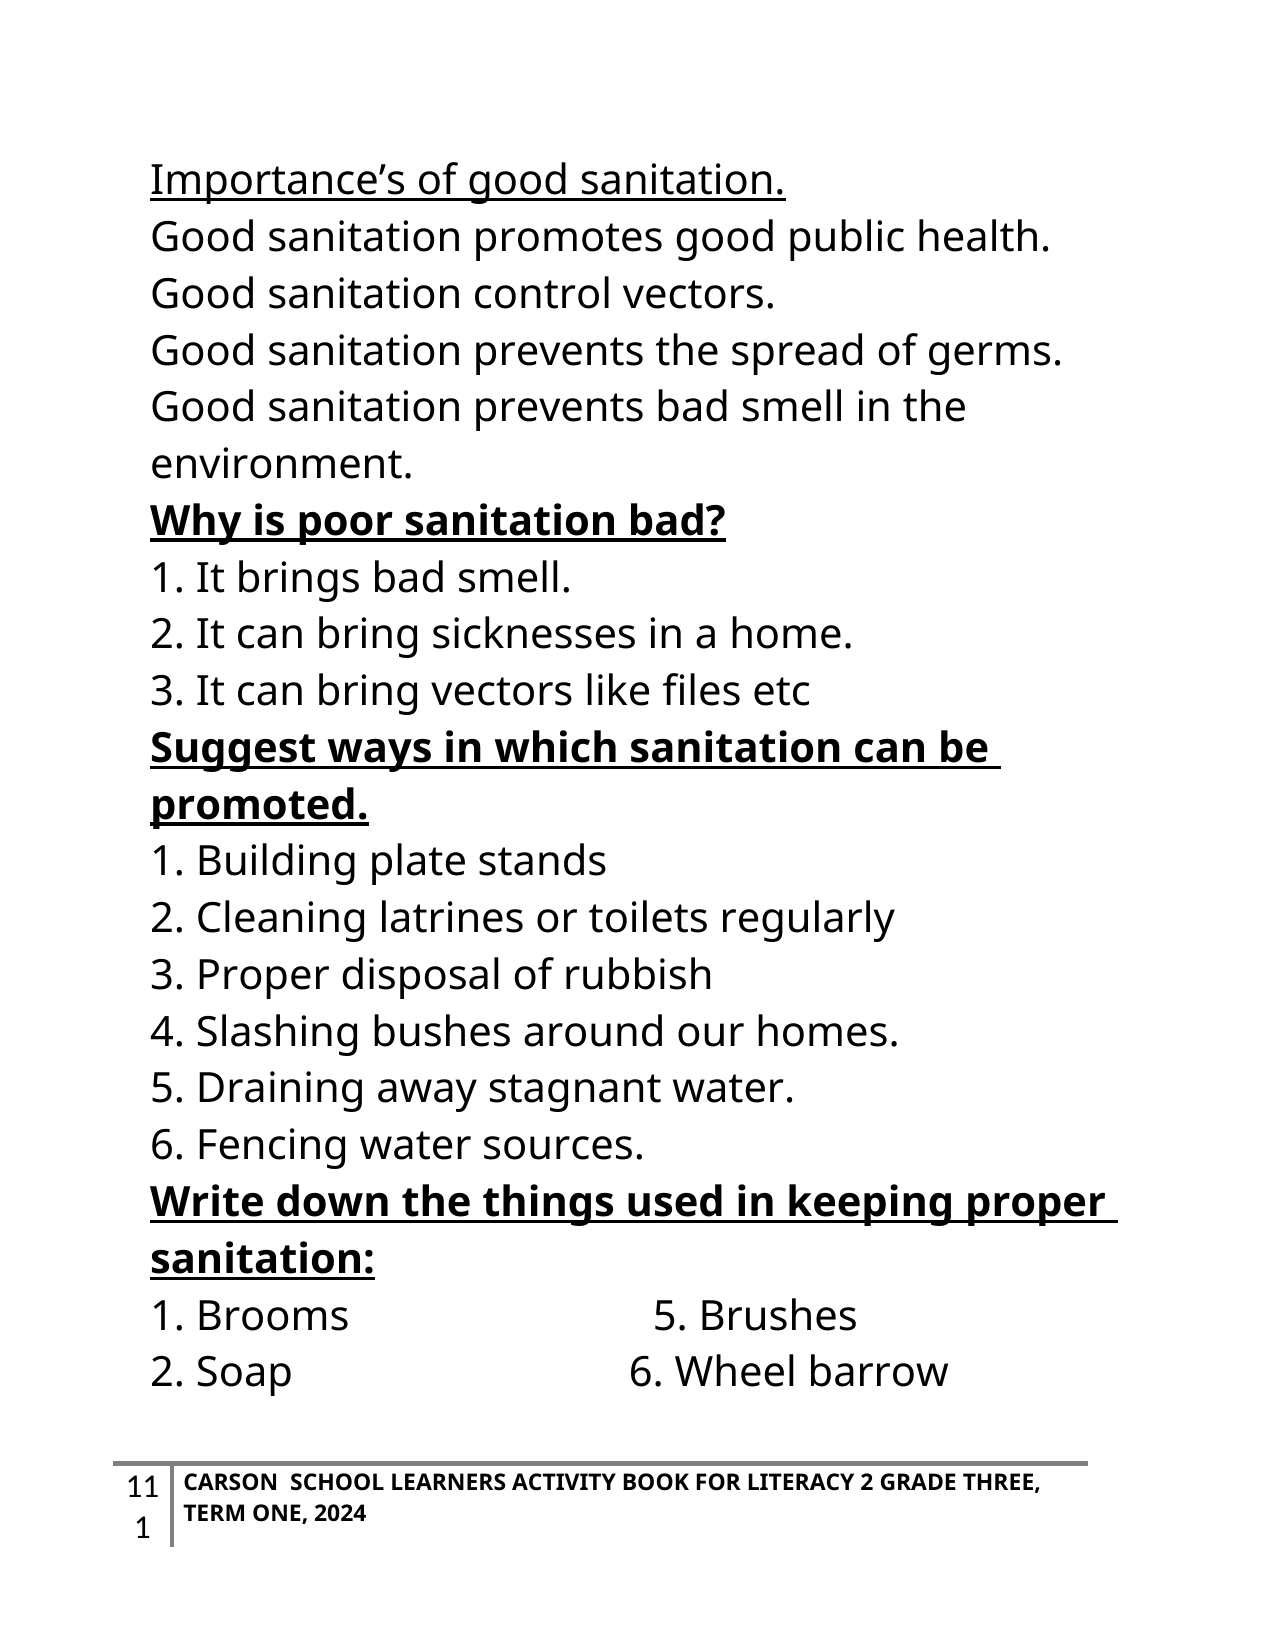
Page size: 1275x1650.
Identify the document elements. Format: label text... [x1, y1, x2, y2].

text Good sanitation prevents bad smell in the environment. [150, 377, 1125, 491]
text 1. It brings bad smell. [150, 547, 1125, 604]
text Good sanitation promotes good public health. [150, 207, 1125, 263]
text Good sanitation prevents the spread of germs. [150, 320, 1125, 377]
text 4. Slashing bushes around our homes. [150, 1002, 1125, 1058]
text Write down the things used in keeping proper sanitation: [150, 1172, 1125, 1285]
text Good sanitation control vectors. [150, 263, 1125, 320]
text Importance’s of good sanitation. [150, 150, 1125, 207]
text Why is poor sanitation bad? [150, 491, 1125, 547]
text 2. Cleaning latrines or toilets regularly [150, 888, 1125, 945]
text 3. Proper disposal of rubbish [150, 945, 1125, 1002]
text Suggest ways in which sanitation can be promoted. [150, 718, 1125, 831]
text 1. Building plate stands [150, 831, 1125, 888]
text 6. Fencing water sources. [150, 1115, 1125, 1172]
text 5. Draining away stagnant water. [150, 1058, 1125, 1115]
text 3. It can bring vectors like files etc [150, 661, 1125, 718]
text 1. Brooms 5. Brushes [150, 1285, 1125, 1342]
text 2. Soap 6. Wheel barrow [150, 1342, 1125, 1399]
text 2. It can bring sicknesses in a home. [150, 604, 1125, 661]
